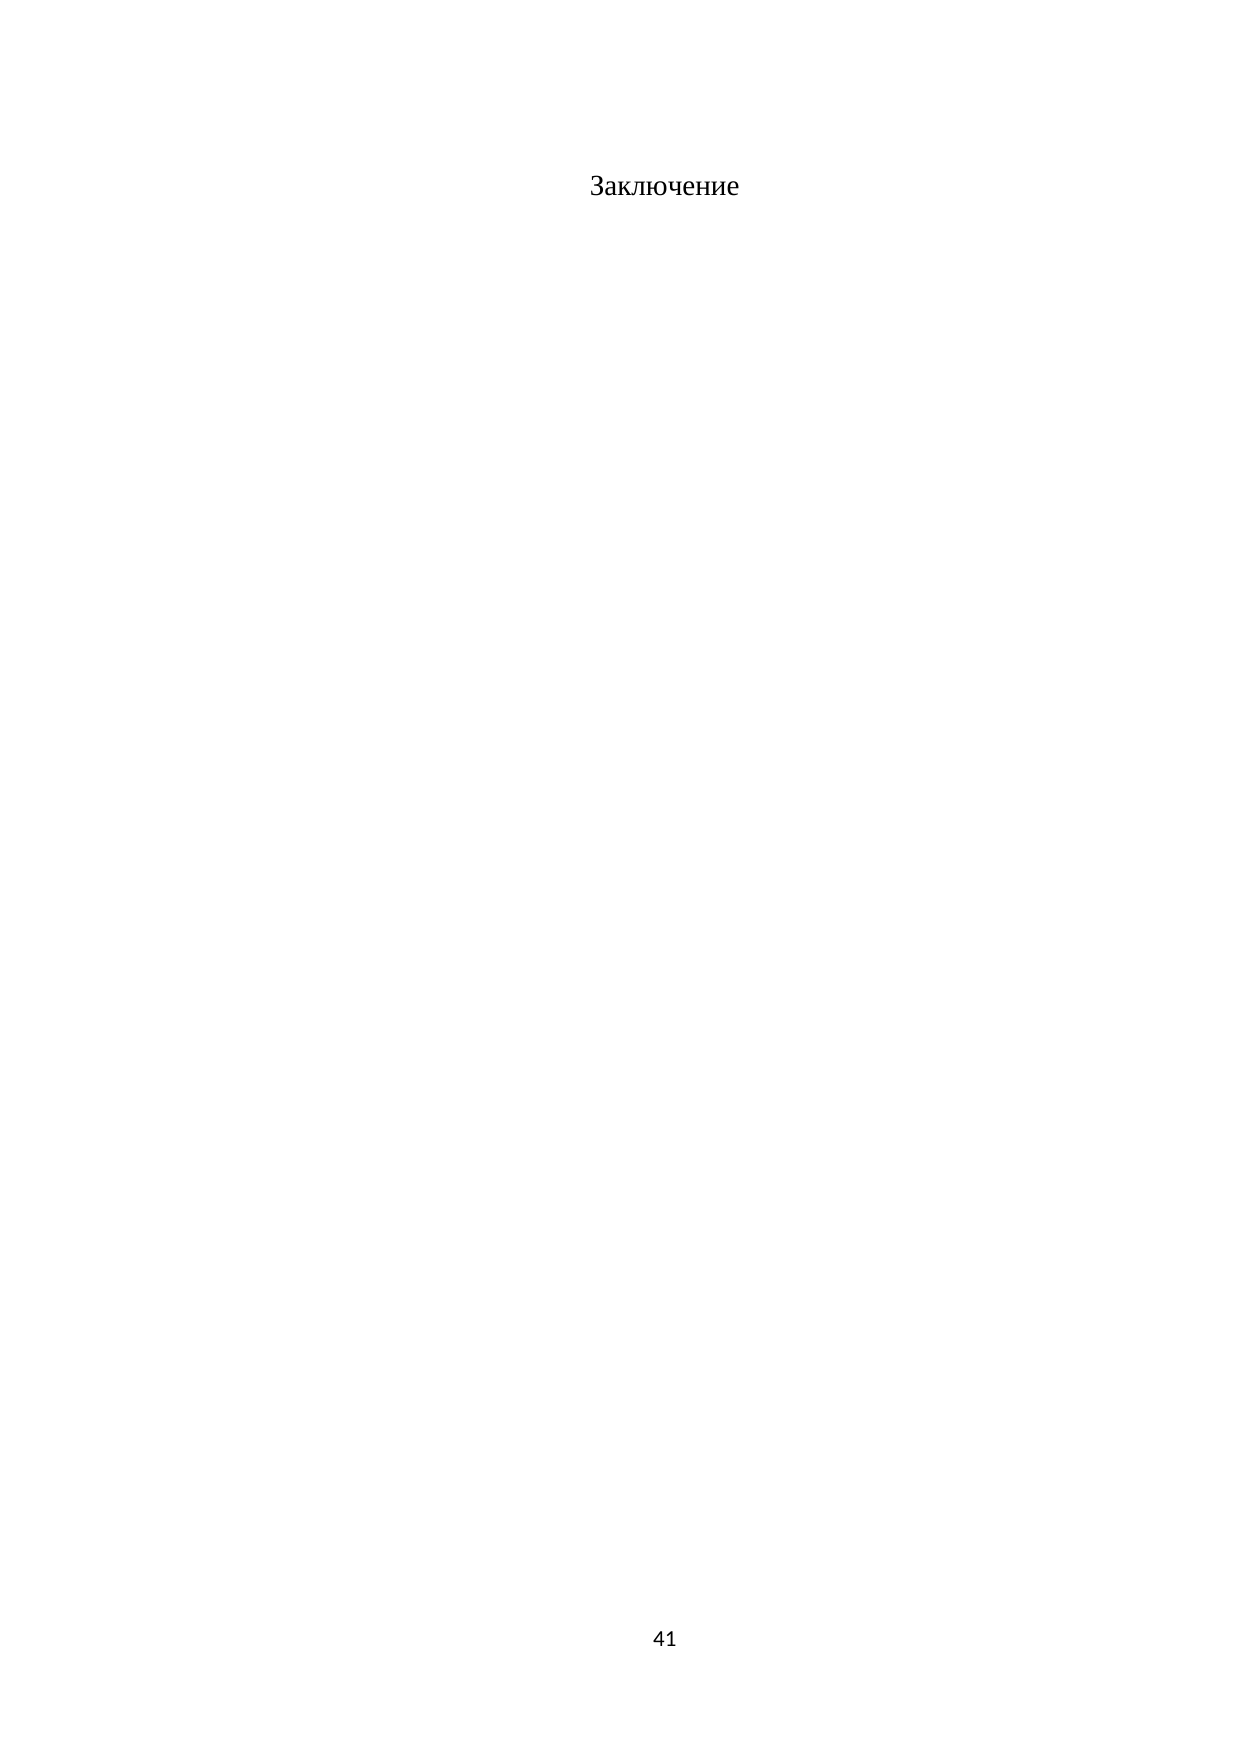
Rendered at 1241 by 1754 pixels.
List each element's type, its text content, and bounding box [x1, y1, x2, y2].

subtitle Заключение [148, 168, 1181, 202]
